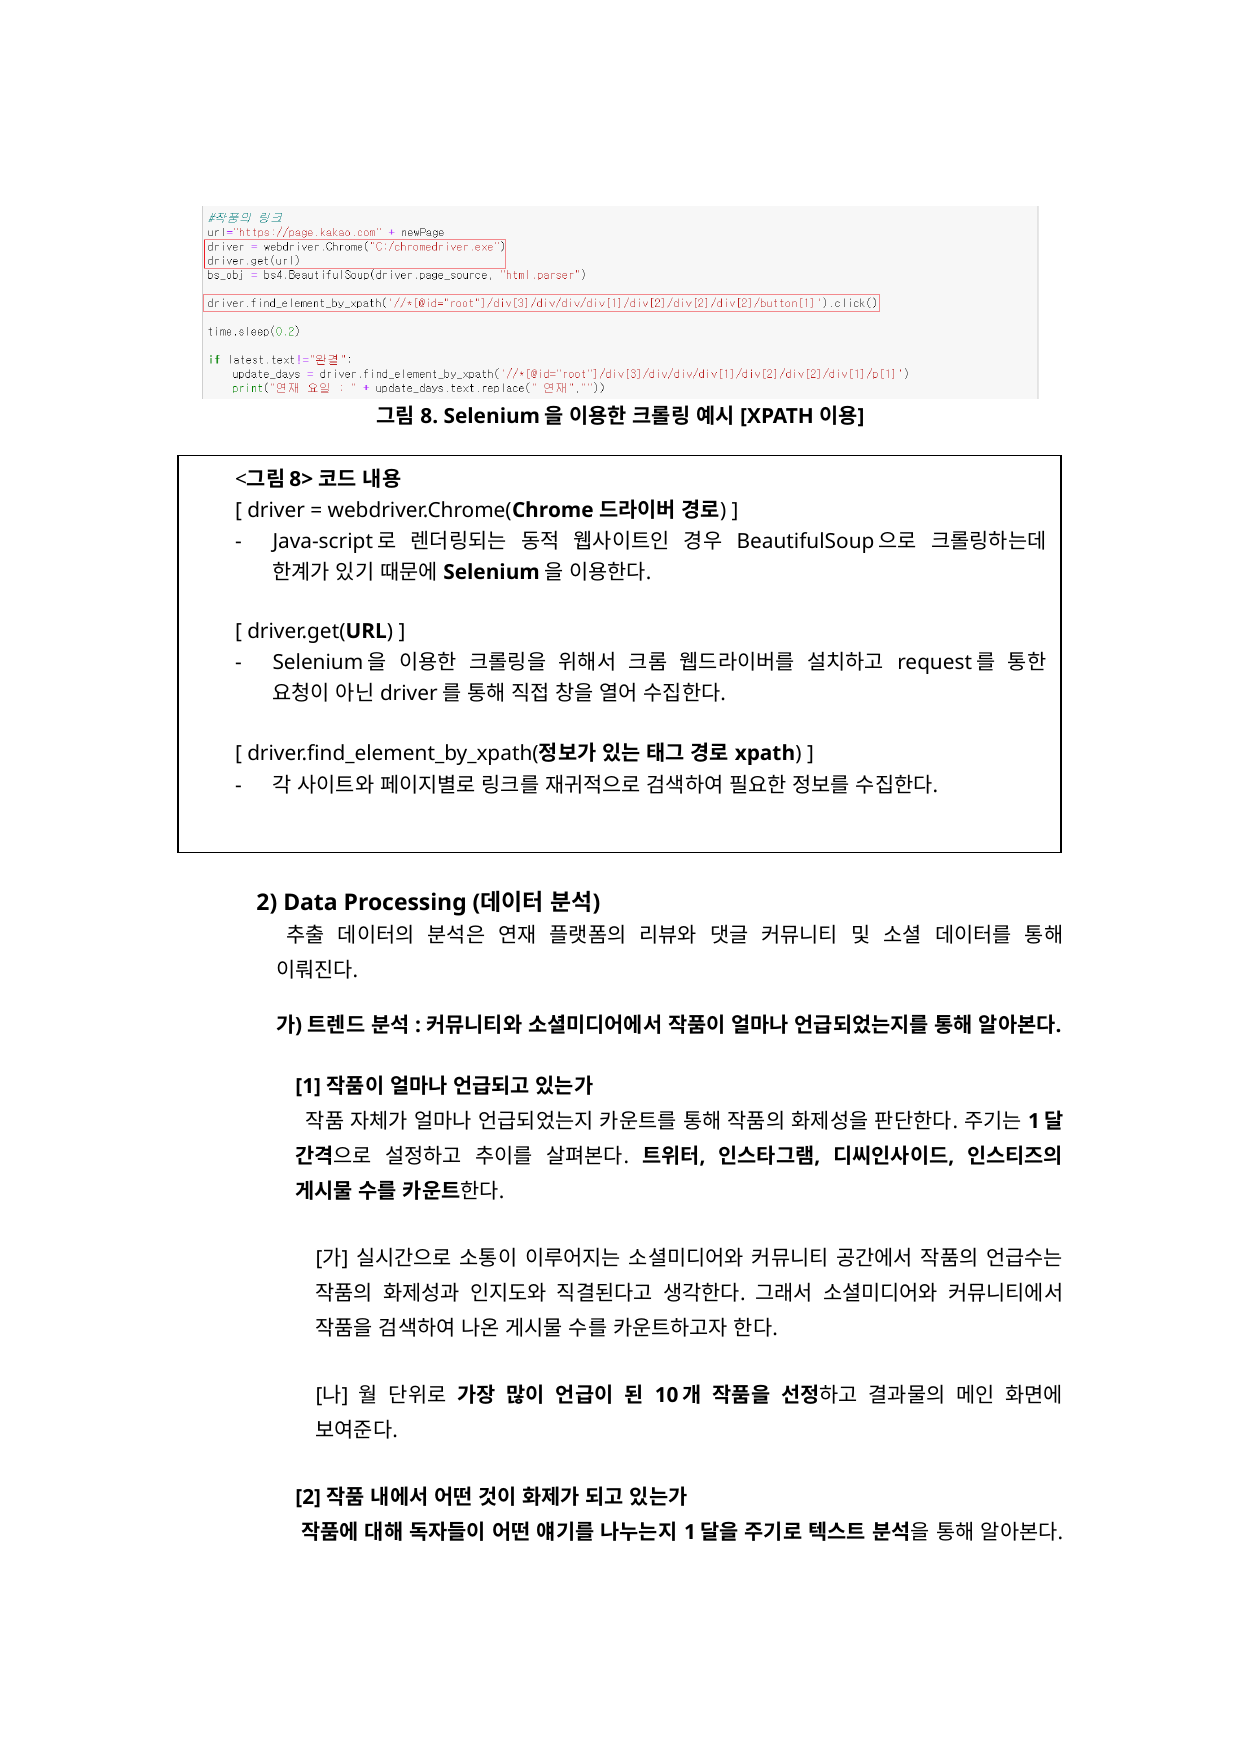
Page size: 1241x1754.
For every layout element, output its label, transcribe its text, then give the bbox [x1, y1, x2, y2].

text 가) 트렌드 분석 : 커뮤니티와 소셜미디어에서 작품이 얼마나 언급되었는지를 통해 알아본다. [276, 1009, 1063, 1039]
text [1] 작품이 얼마나 언급되고 있는가 [295, 1070, 1063, 1100]
text [가] 실시간으로 소통이 이루어지는 소셜미디어와 커뮤니티 공간에서 작품의 언급수는 작품의 화제성과 인지도와 직결된다고 생각한다. 그래서 소셜미디어와 커뮤니티에서 작품을 검색하여 나온 게시물 수를 카운트하고자 한다. [315, 1241, 1063, 1341]
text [295, 1515, 1063, 1546]
text 그림 8. Selenium을 이용한 크롤링 예시 [XPATH 이용] [177, 399, 1063, 429]
text 작품 자체가 얼마나 언급되었는지 카운트를 통해 작품의 화제성을 판단한다. 주기는 1달 간격으로 설정하고 추이를 살펴본다. 트위터, 인스타그램, 디씨인사이드, 인스티즈의 게시물 수를 카운트한다. [295, 1104, 1063, 1204]
text 2) Data Processing (데이터 분석) [256, 884, 1063, 917]
text [나] 월 단위로 가장 많이 언급이 된 10개 작품을 선정하고 결과물의 메인 화면에 보여준다. [315, 1378, 1063, 1443]
picture [196, 206, 1044, 399]
text 추출 데이터의 분석은 연재 플랫폼의 리뷰와 댓글 커뮤니티 및 소셜 데이터를 통해 이뤄진다. [276, 918, 1063, 983]
text [2] 작품 내에서 어떤 것이 화제가 되고 있는가 [295, 1481, 1063, 1511]
